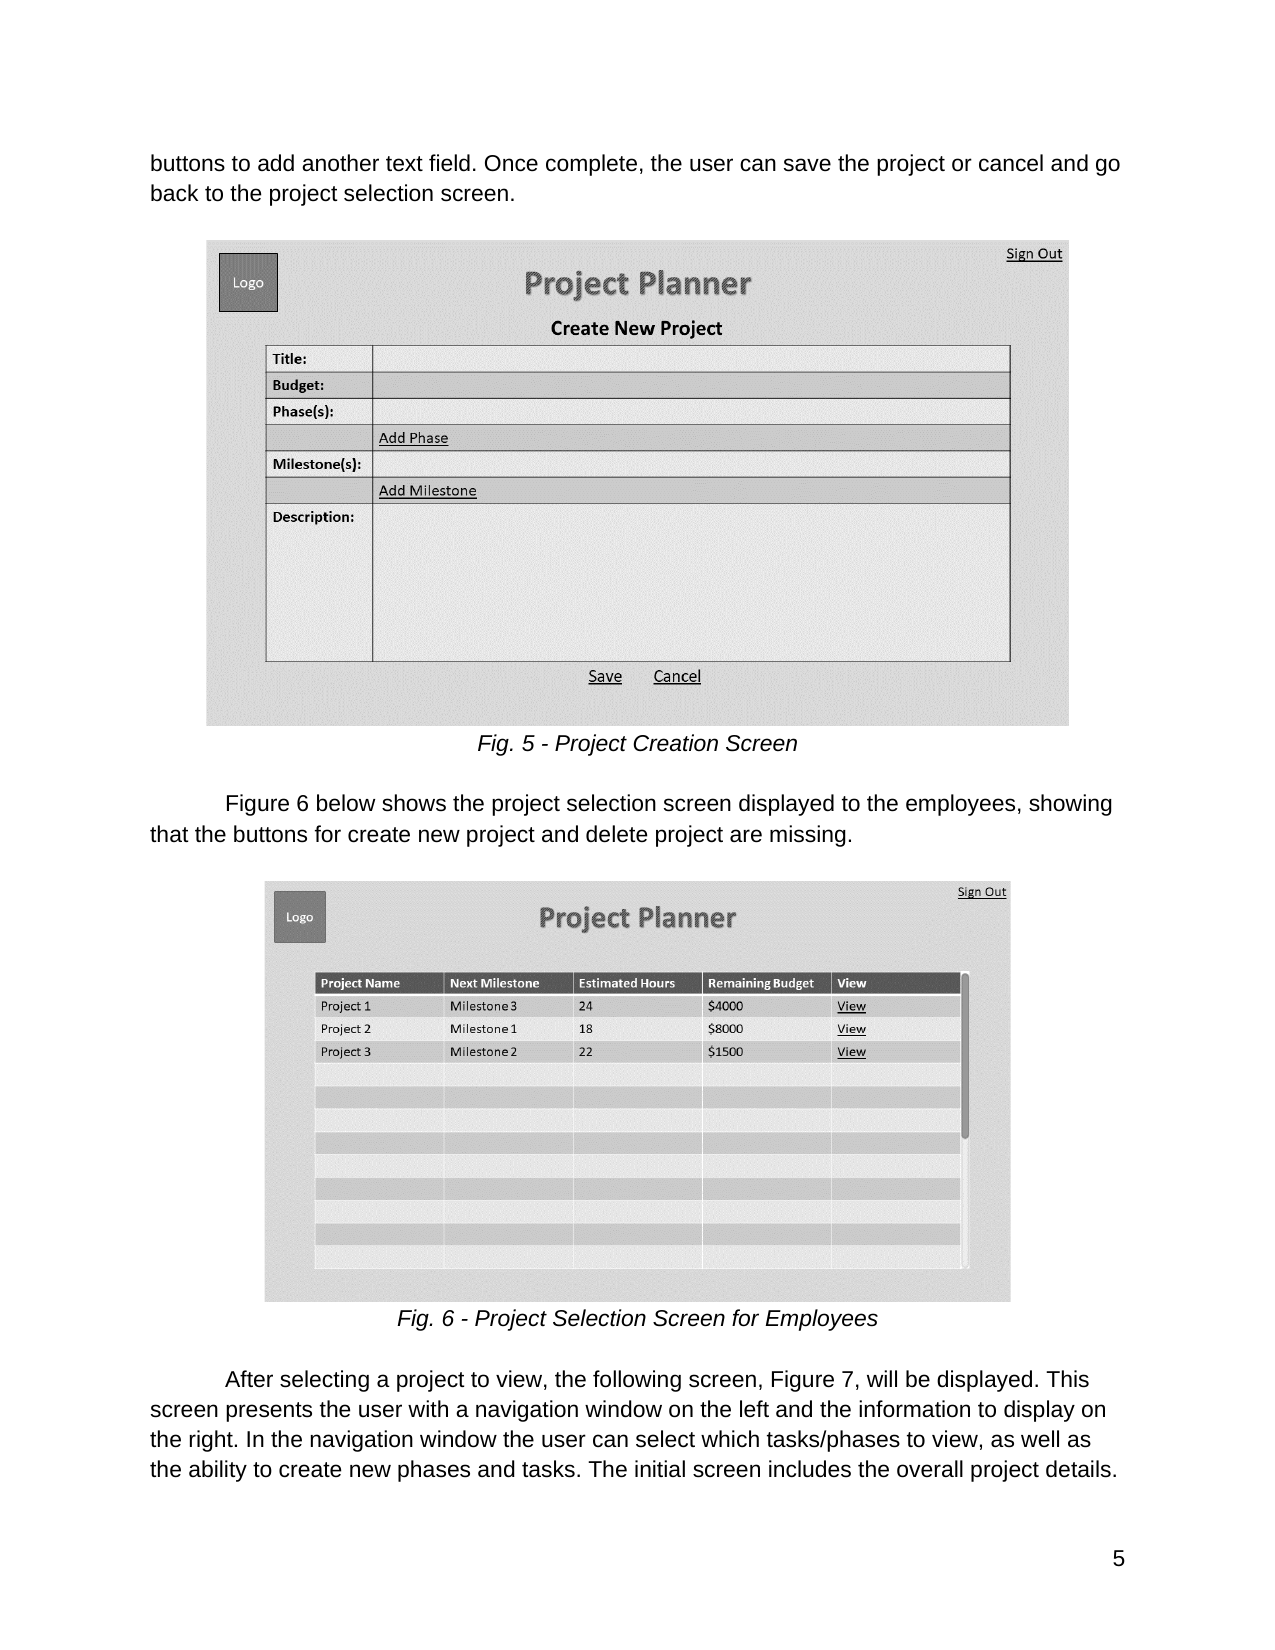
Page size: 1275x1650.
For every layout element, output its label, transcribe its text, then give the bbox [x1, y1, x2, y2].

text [150, 150, 1125, 207]
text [150, 1366, 1125, 1483]
text Fig. 6 - Project Selection Screen for Employees [150, 1305, 1125, 1332]
picture [264, 881, 1011, 1302]
text Fig. 5 - Project Creation Screen [150, 730, 1125, 756]
picture [206, 240, 1069, 726]
text Figure 6 below shows the project selection screen displayed to the employees, showing that the buttons for create new project and delete project are missing. [150, 790, 1125, 847]
